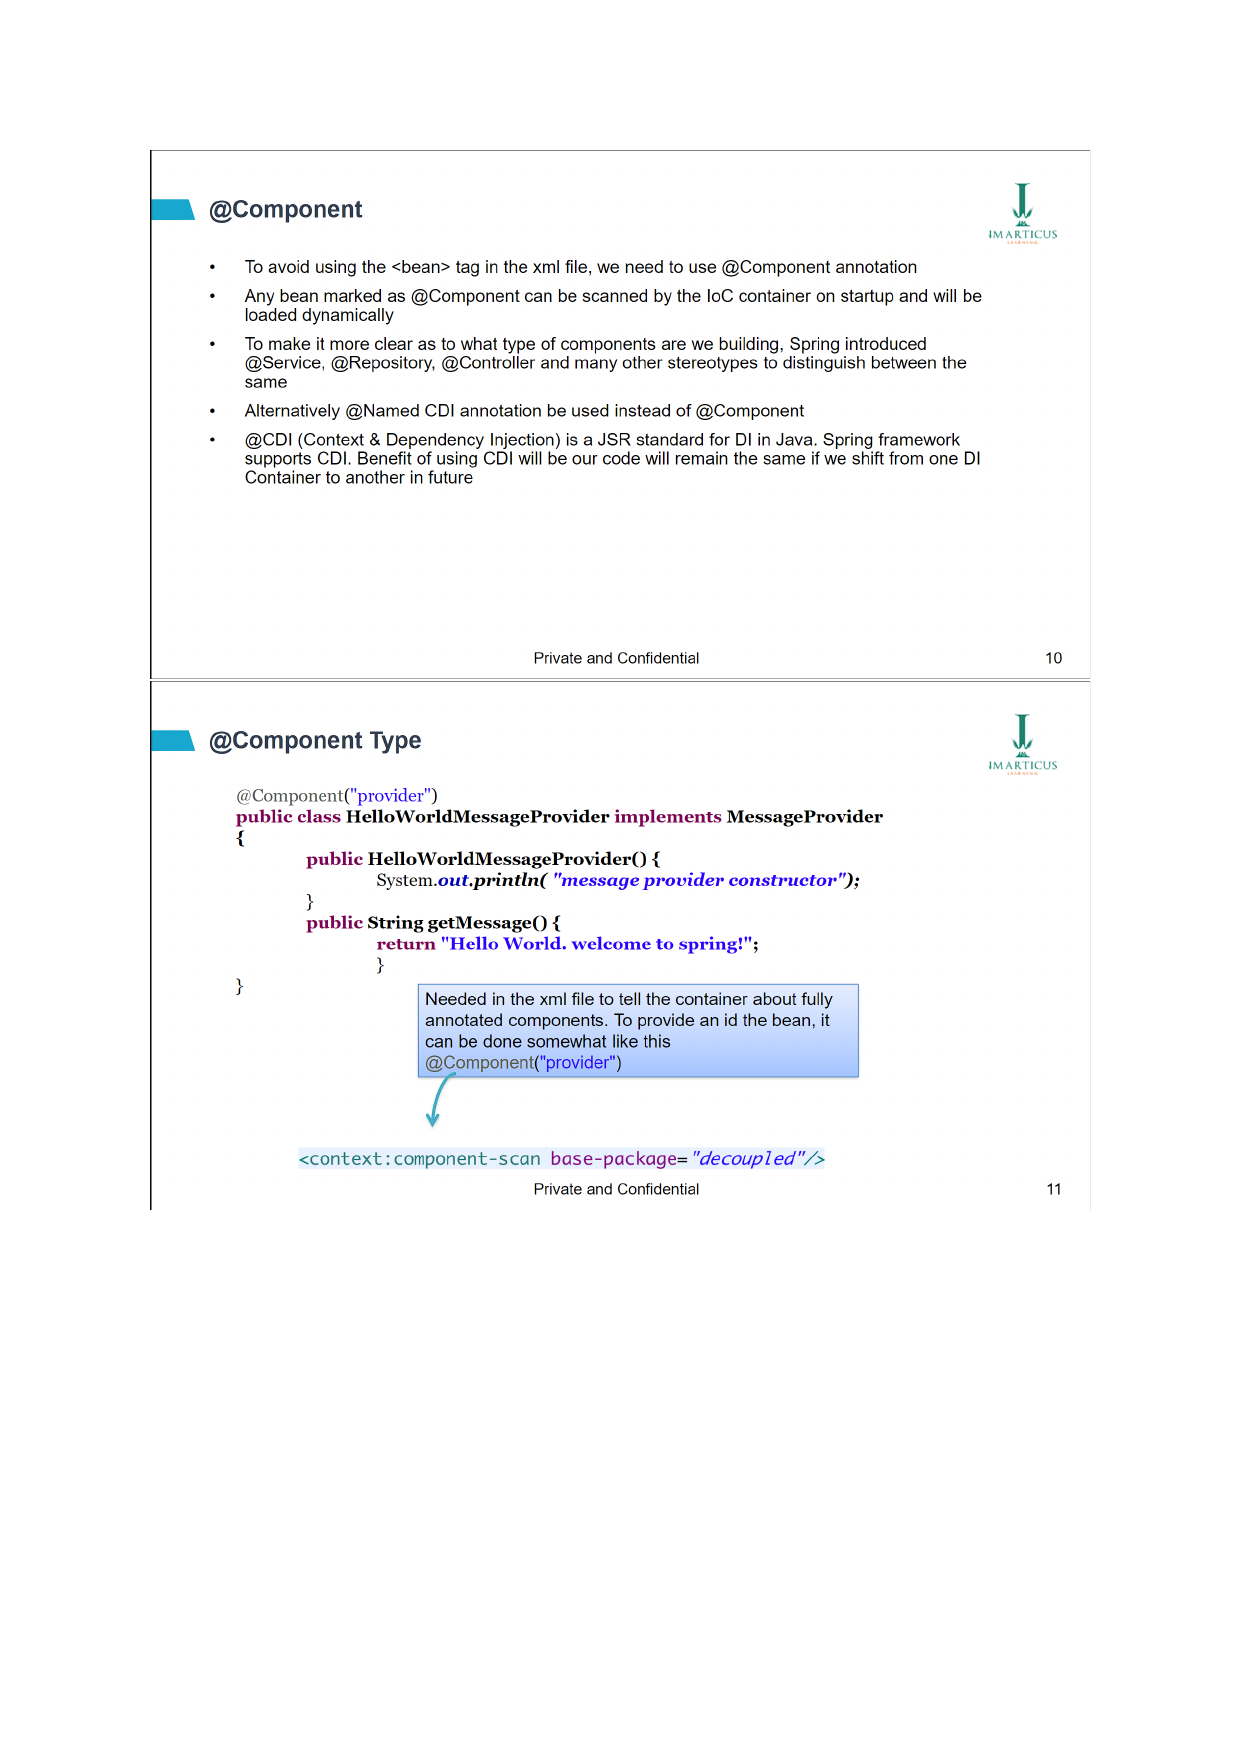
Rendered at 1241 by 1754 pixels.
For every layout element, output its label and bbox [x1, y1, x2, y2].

picture [150, 150, 1091, 679]
picture [150, 681, 1091, 1210]
